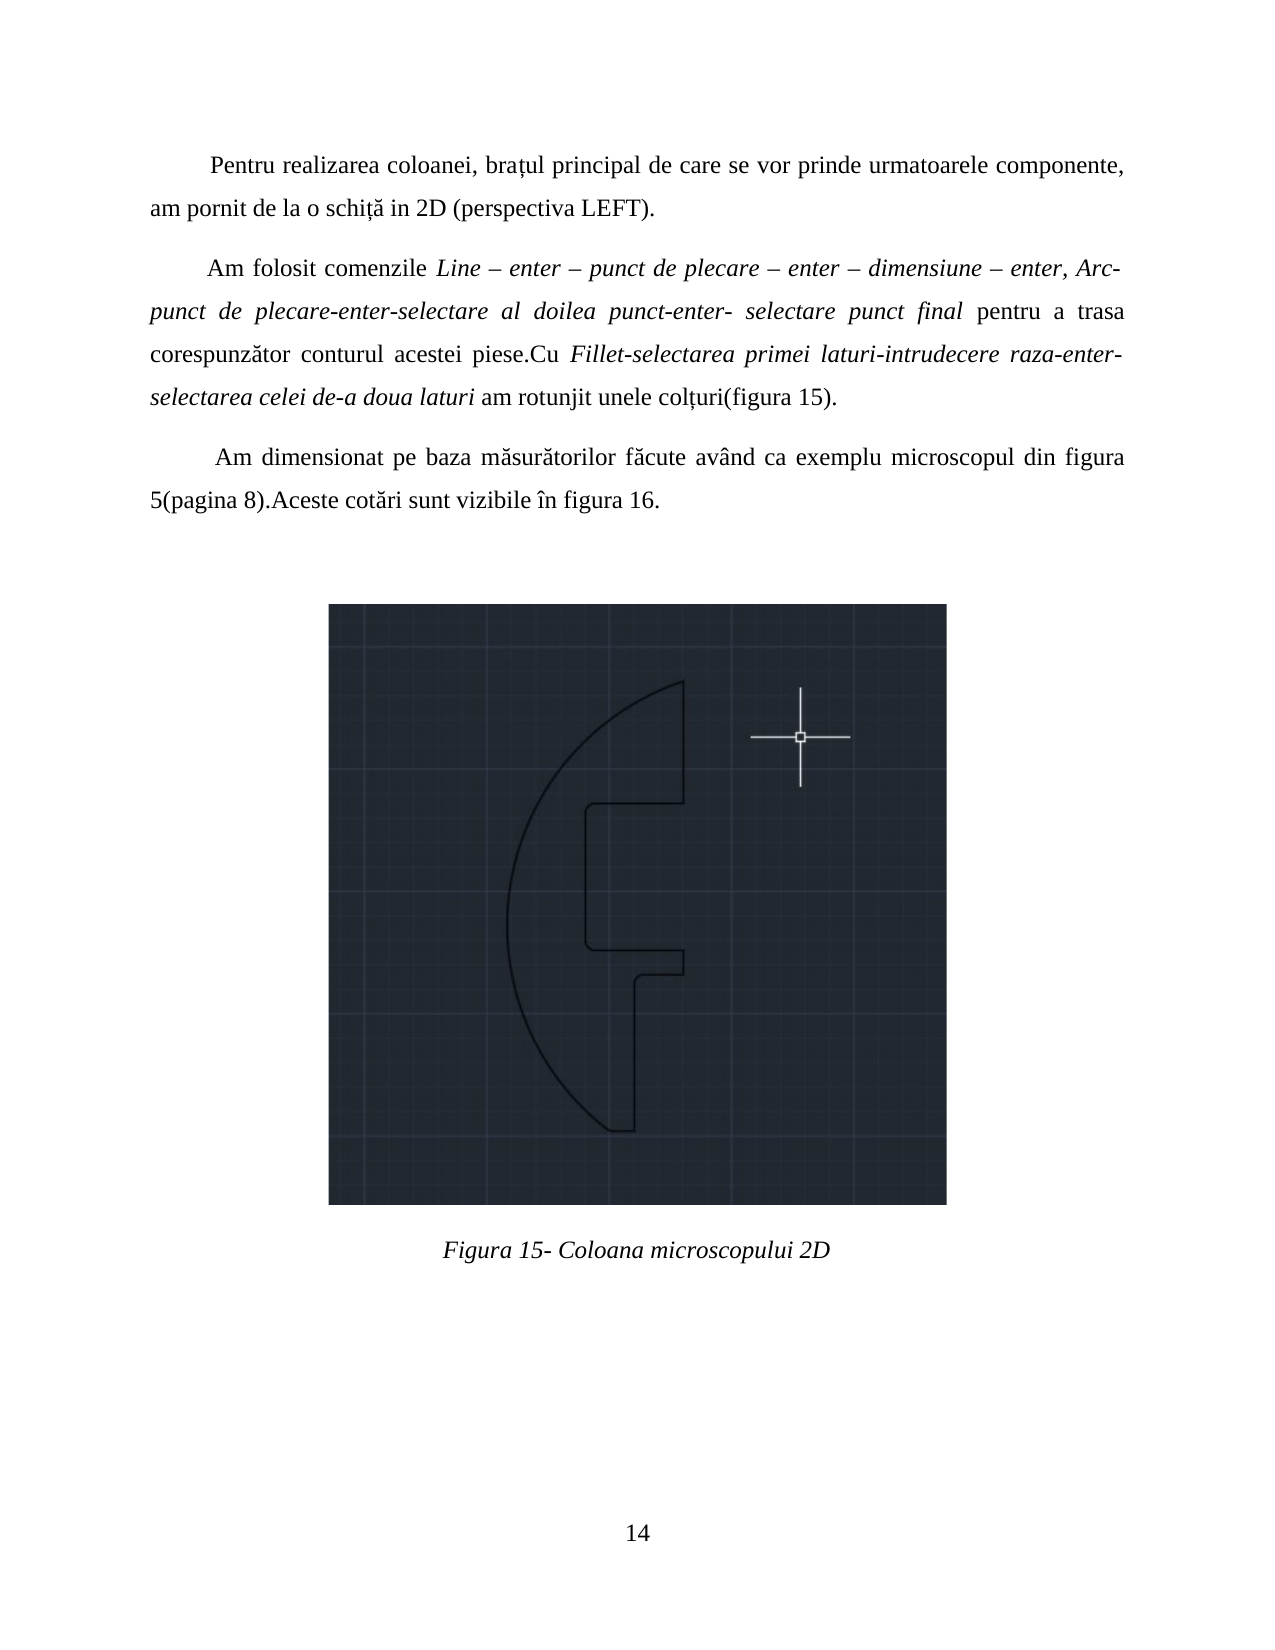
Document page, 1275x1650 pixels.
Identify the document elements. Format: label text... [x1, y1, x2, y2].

text Am folosit comenzile Line – enter – punct de plecare – enter – dimensiune – enter, Arc-punct de plecare-enter-selectare al doilea punct-enter- selectare punct final pentru a trasa corespunzător conturul acestei piese.Cu Fillet-selectarea primei laturi-intrudecere raza-enter-selectarea celei de-a doua laturi am rotunjit unele colțuri(figura 15). [150, 253, 1125, 411]
text Am dimensionat pe baza măsurătorilor făcute având ca exemplu microscopul din figura 5(pagina 8).Aceste cotări sunt vizibile în figura 16. [150, 442, 1125, 514]
picture [328, 604, 947, 1205]
text Pentru realizarea coloanei, brațul principal de care se vor prinde urmatoarele componente, am pornit de la o schiță in 2D (perspectiva LEFT). [150, 150, 1125, 222]
text Figura 15- Coloana microscopului 2D [150, 1235, 1125, 1264]
